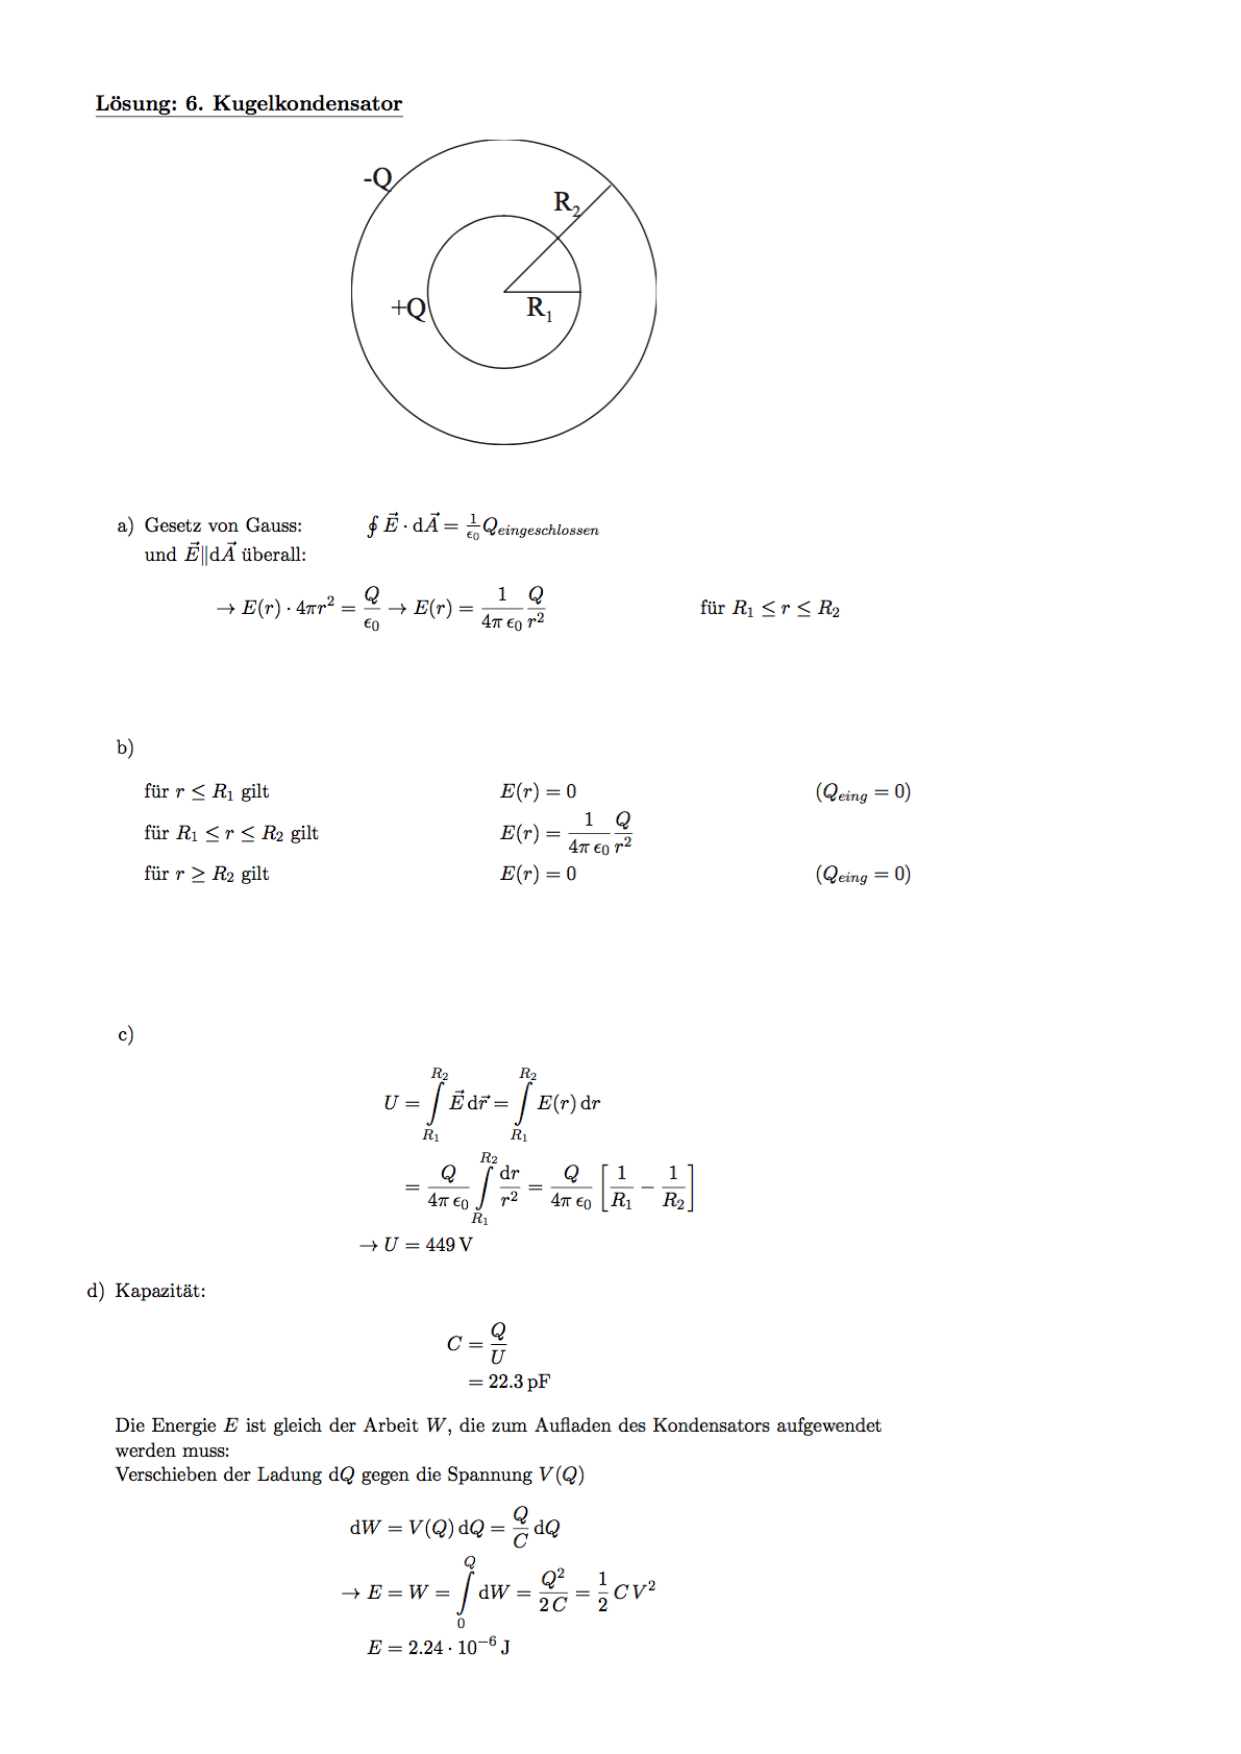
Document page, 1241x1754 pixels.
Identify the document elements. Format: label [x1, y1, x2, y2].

picture [75, 75, 938, 1675]
